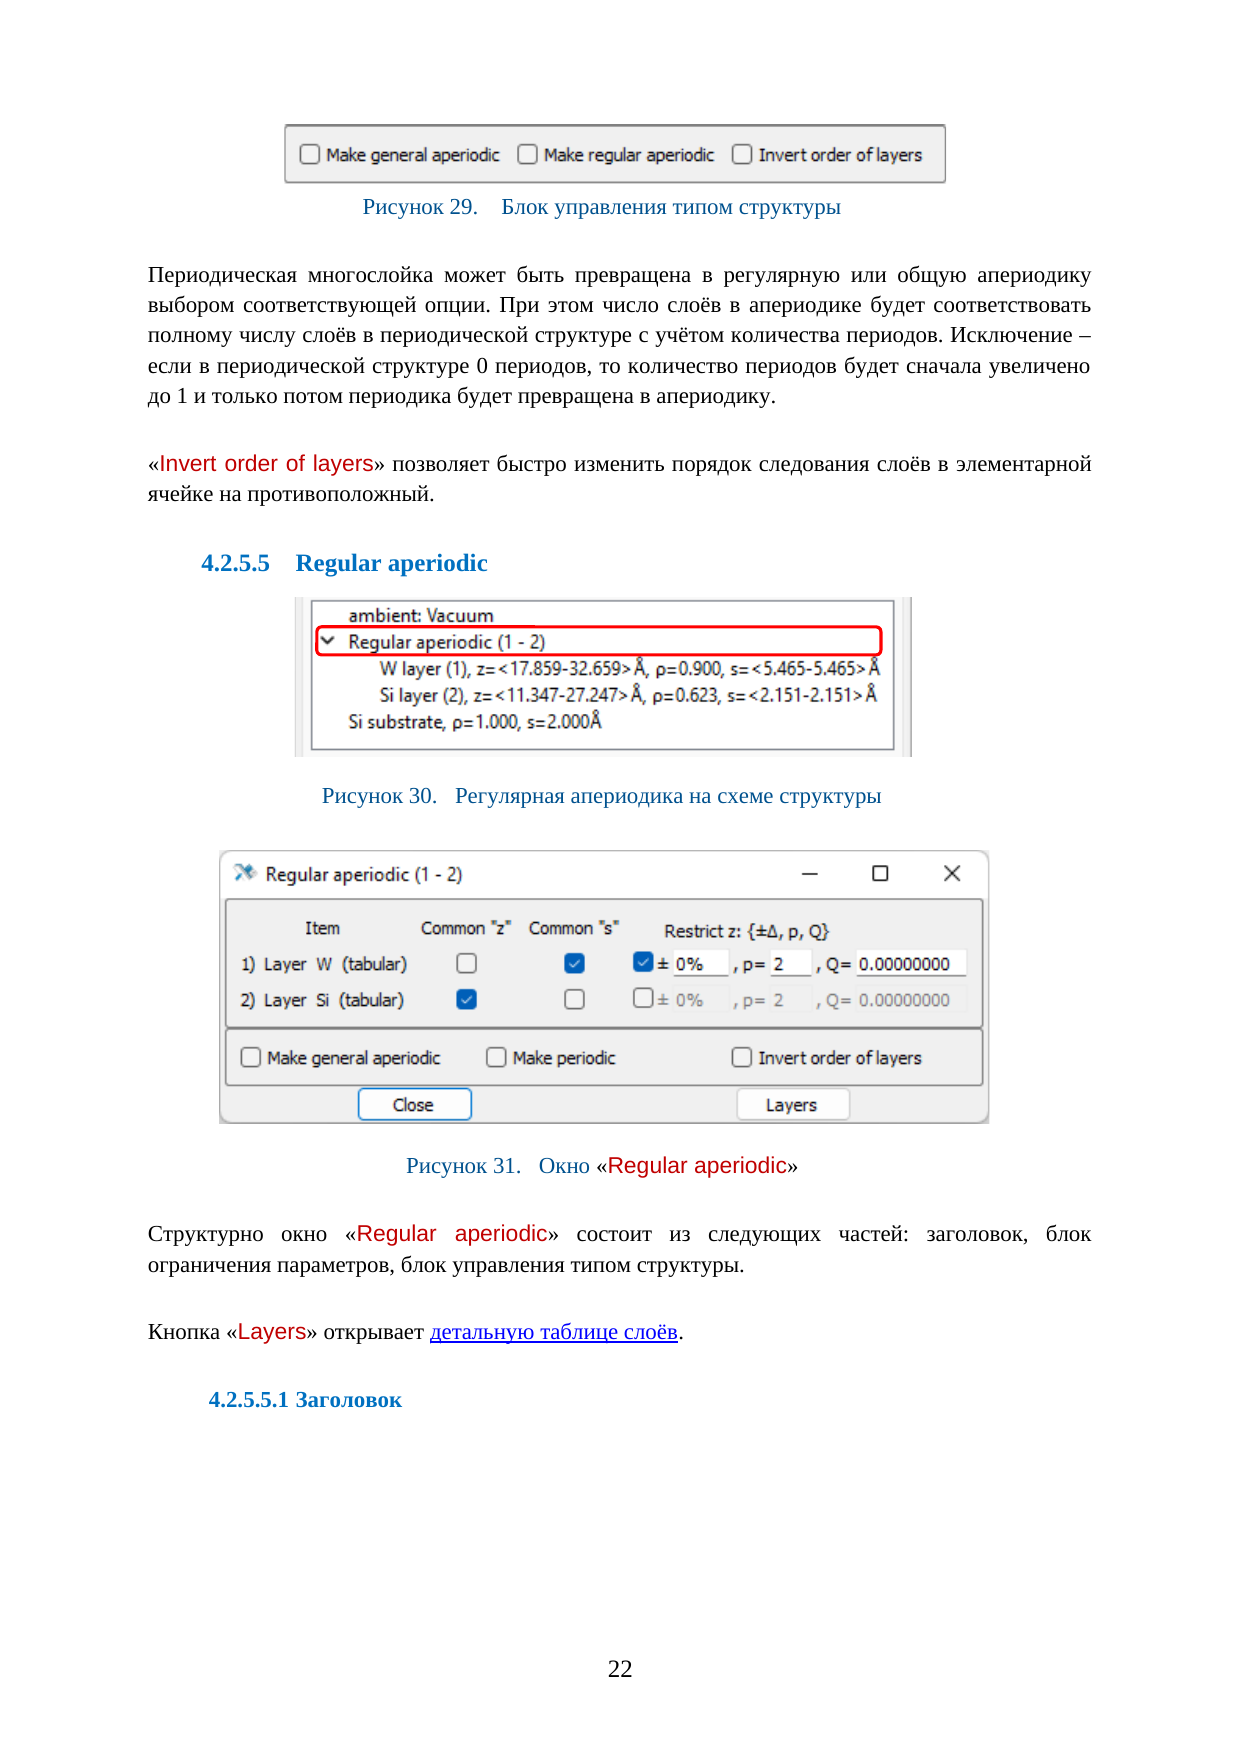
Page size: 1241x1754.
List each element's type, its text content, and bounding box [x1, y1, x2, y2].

picture [294, 597, 912, 757]
picture [284, 124, 947, 184]
text «Invert order of layers» позволяет быстро изменить порядок следования слоёв в элементарной ячейке на противоположный. [148, 449, 1093, 506]
text Структурно окно «Regular aperiodic» состоит из следующих частей: заголовок, блок ограничения параметров, блок управления типом структуры. [148, 1220, 1093, 1277]
text Кнопка «Layers» открывает детальную таблице слоёв. [148, 1318, 1093, 1345]
picture [219, 850, 990, 1124]
text Периодическая многослойка может быть превращена в регулярную или общую апериодику выбором соответствующей опции. При этом число слоёв в апериодике будет соответствовать полному числу слоёв в периодической структуре с учётом количества периодов. Исключение – если в периодической структуре 0 периодов, то количество периодов будет сначала увеличено до 1 и только потом периодика будет превращена в апериодику. [148, 261, 1093, 408]
subtitle Заголовок [209, 1386, 1093, 1413]
subtitle Regular aperiodic [201, 548, 1093, 576]
